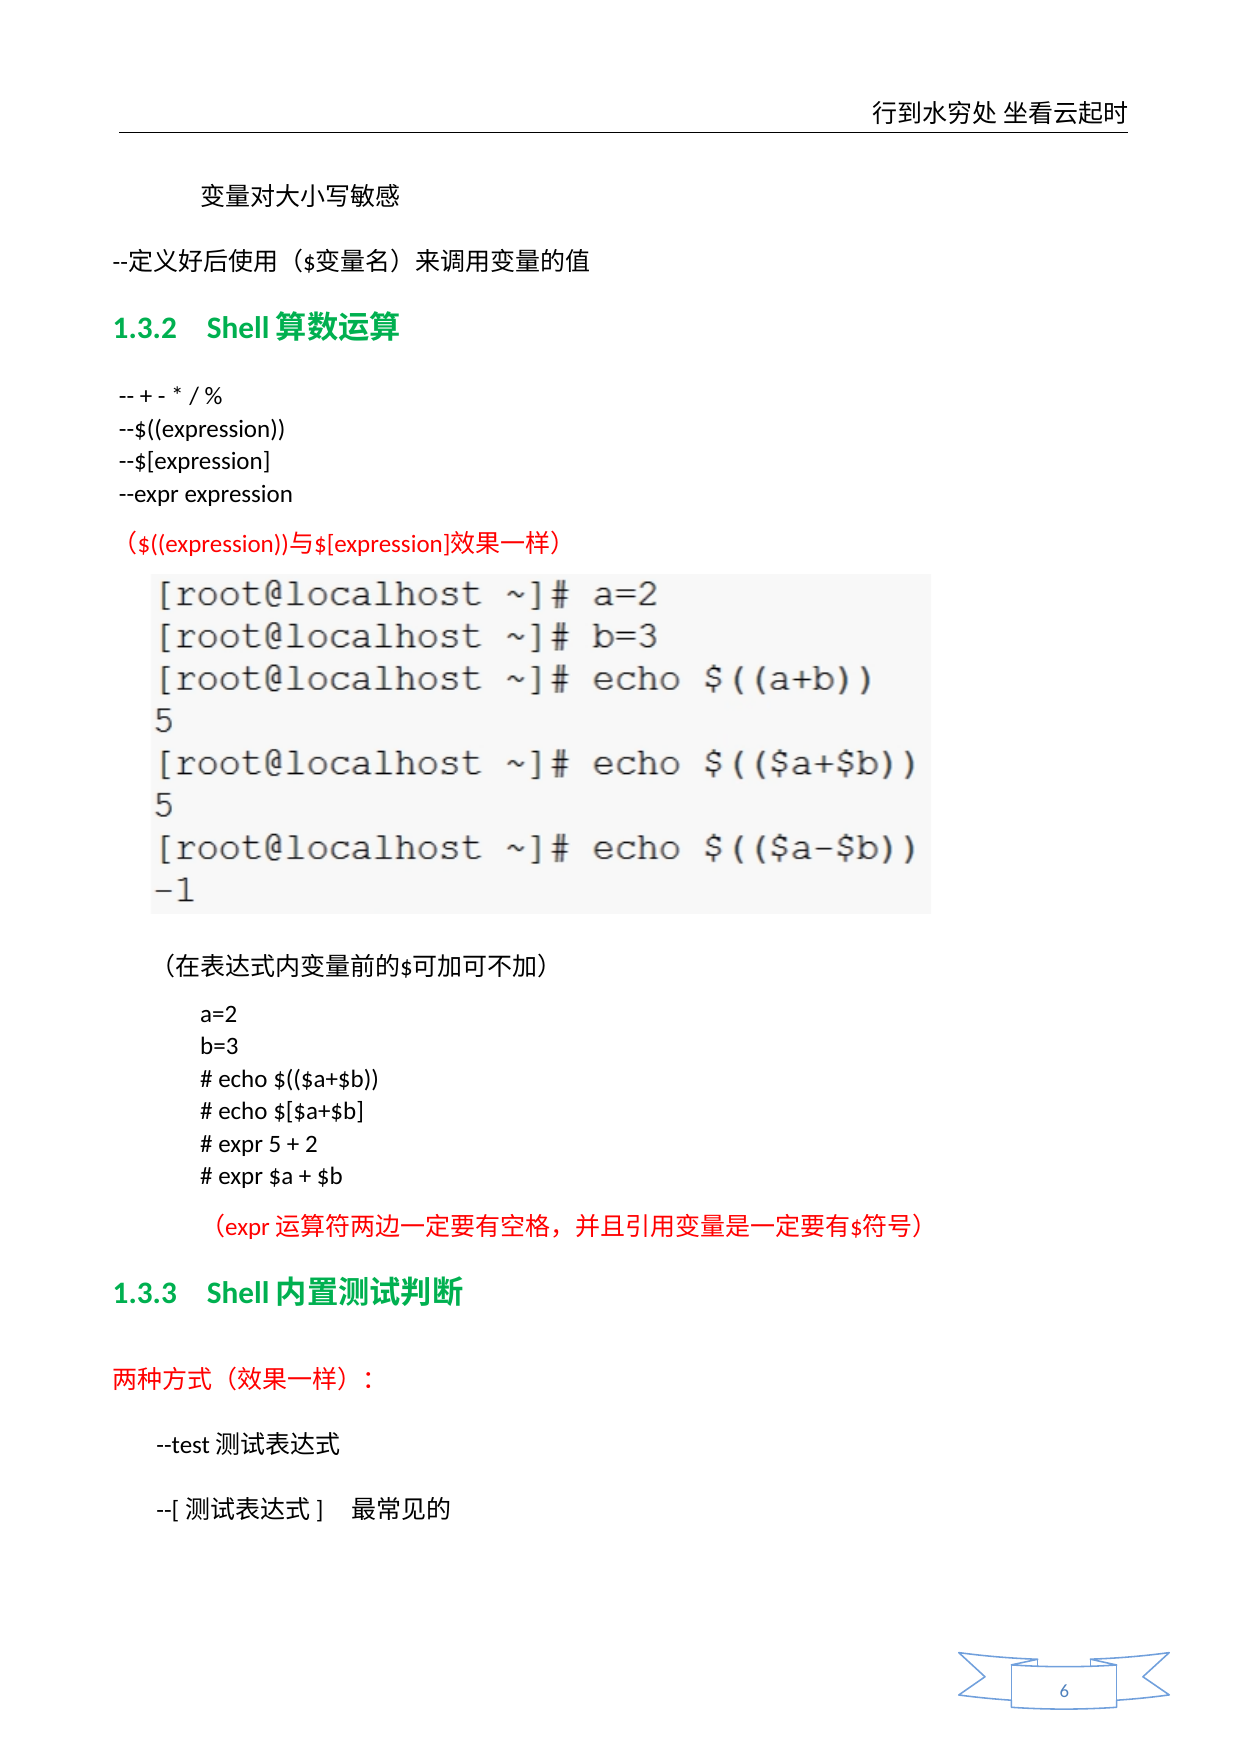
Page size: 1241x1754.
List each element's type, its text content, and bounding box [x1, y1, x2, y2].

subtitle Shell内置测试判断 [112, 1257, 1128, 1322]
text --test 测试表达式 [119, 1410, 1128, 1475]
picture [150, 574, 932, 914]
text --$[expression] [69, 444, 1128, 477]
list b=3 [150, 1029, 1128, 1062]
text --$((expression)) [69, 412, 1128, 444]
list （expr运算符两边一定要有空格，并且引用变量是一定要有$符号） [150, 1192, 1128, 1257]
text --expr expression [69, 477, 1128, 509]
subtitle Shell算数运算 [112, 292, 1128, 357]
list # expr 5 + 2 [150, 1127, 1128, 1159]
list a=2 [150, 997, 1128, 1029]
text --定义好后使用（$变量名）来调用变量的值 [112, 227, 1128, 292]
list # expr $a + $b [150, 1159, 1128, 1192]
text 两种方式（效果一样）： [112, 1345, 1128, 1410]
text --[ 测试表达式 ] 最常见的 [112, 1475, 1128, 1540]
list # echo $[$a+$b] [150, 1094, 1128, 1127]
text 变量对大小写敏感 [112, 162, 1128, 227]
text -- + - * / % [119, 379, 1128, 412]
list （在表达式内变量前的$可加可不加） [150, 932, 1128, 997]
list # echo $(($a+$b)) [150, 1062, 1128, 1094]
text （$((expression))与$[expression]效果一样） [112, 509, 1128, 574]
